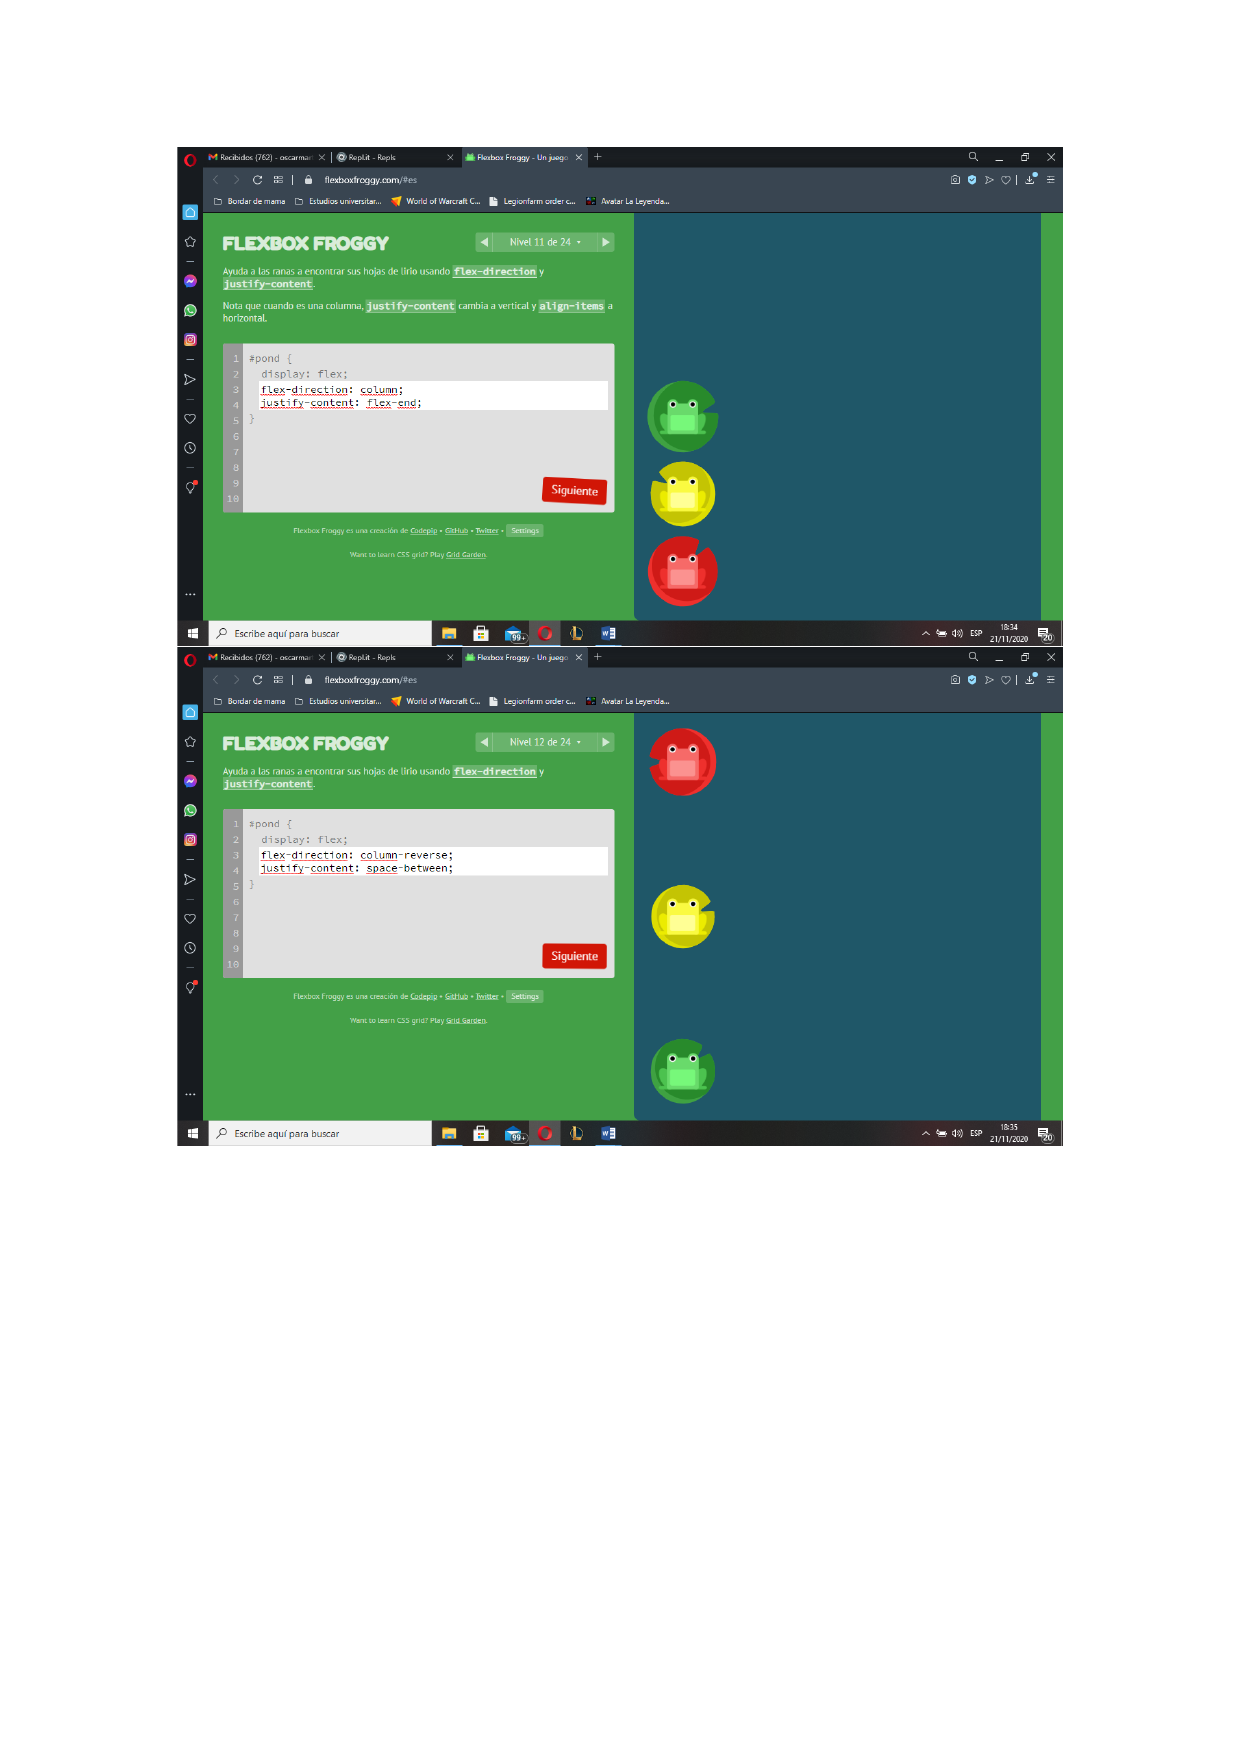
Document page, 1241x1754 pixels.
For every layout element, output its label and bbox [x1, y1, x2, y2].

picture [177, 647, 1063, 1146]
picture [177, 147, 1063, 646]
